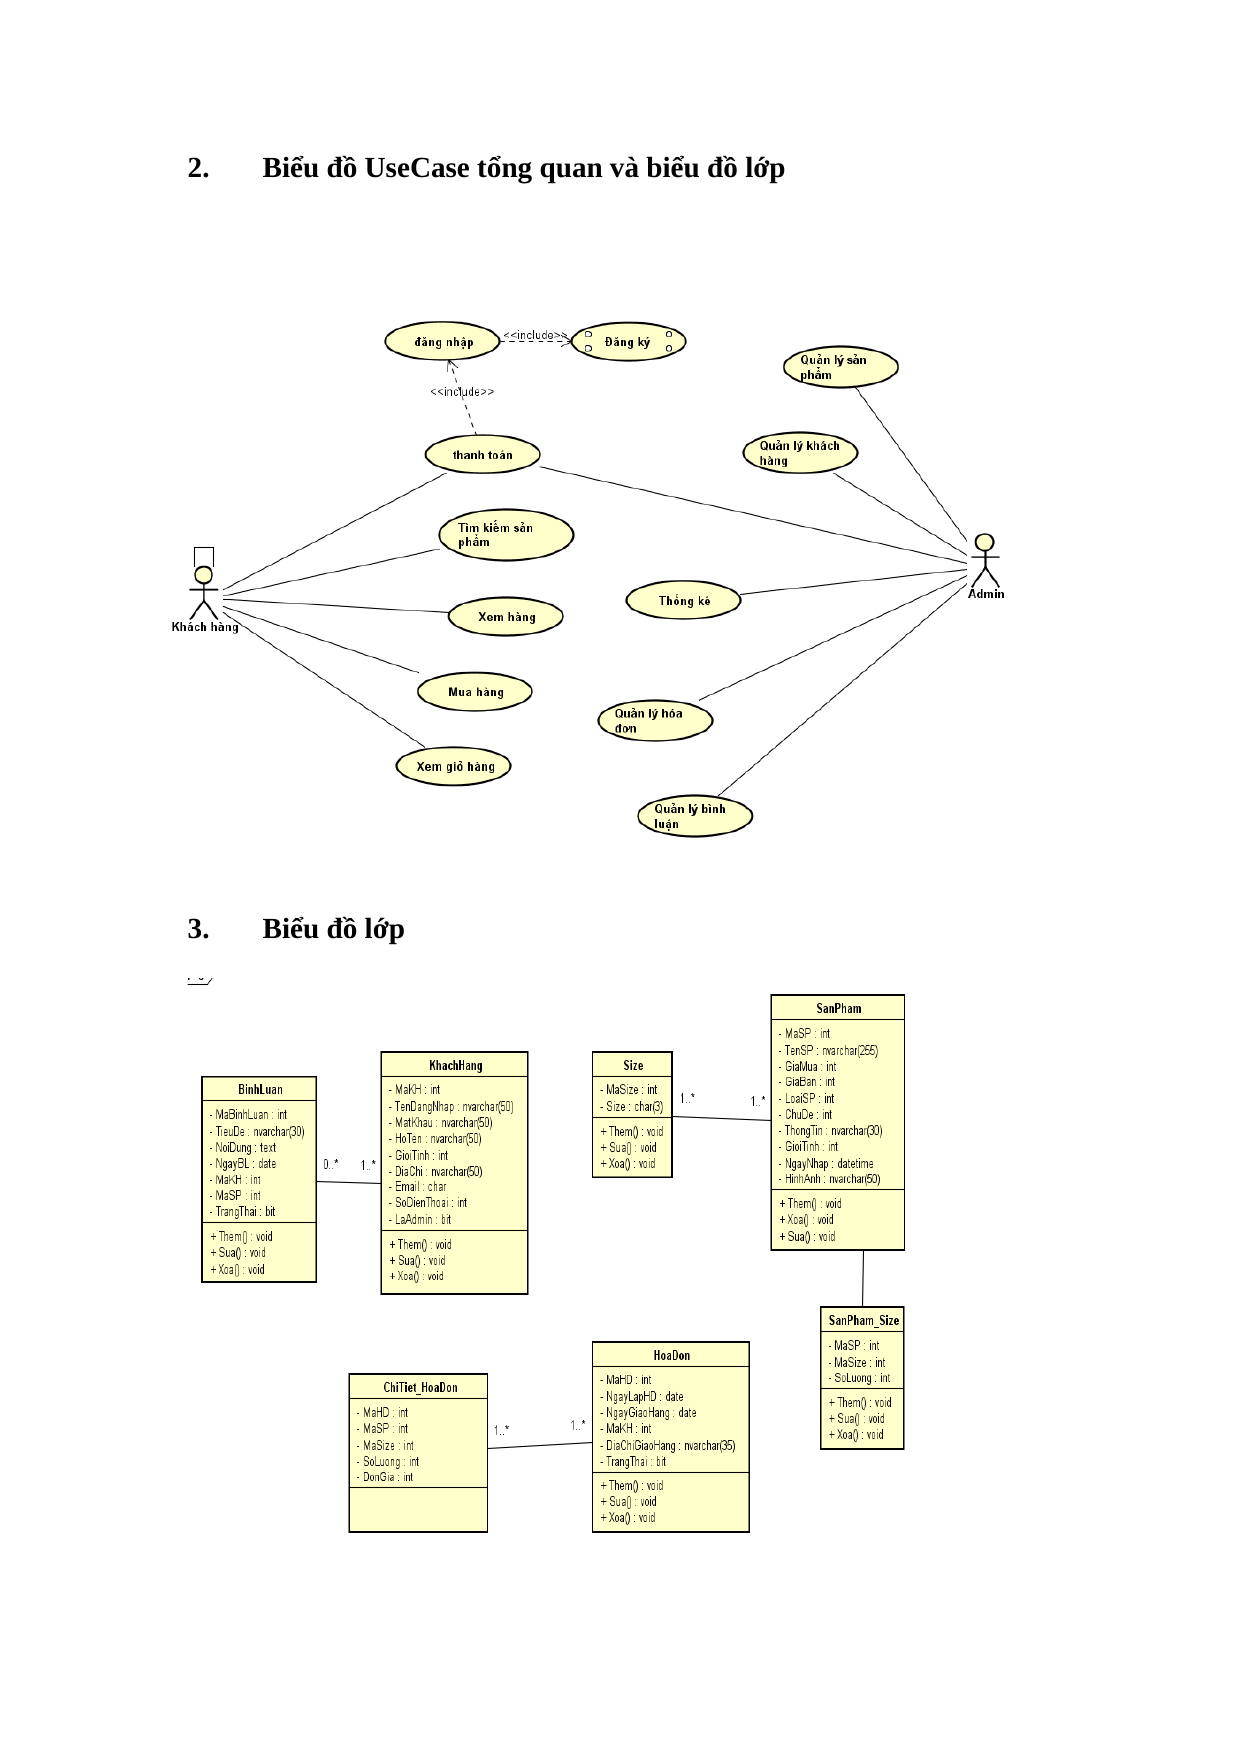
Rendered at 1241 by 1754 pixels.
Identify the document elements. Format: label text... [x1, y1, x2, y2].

picture [150, 222, 1066, 855]
picture [187, 978, 1141, 1575]
list Biểu đồ UseCase tổng quan và biểu đồ lớp [187, 150, 1090, 183]
list Biểu đồ lớp [187, 911, 1090, 944]
